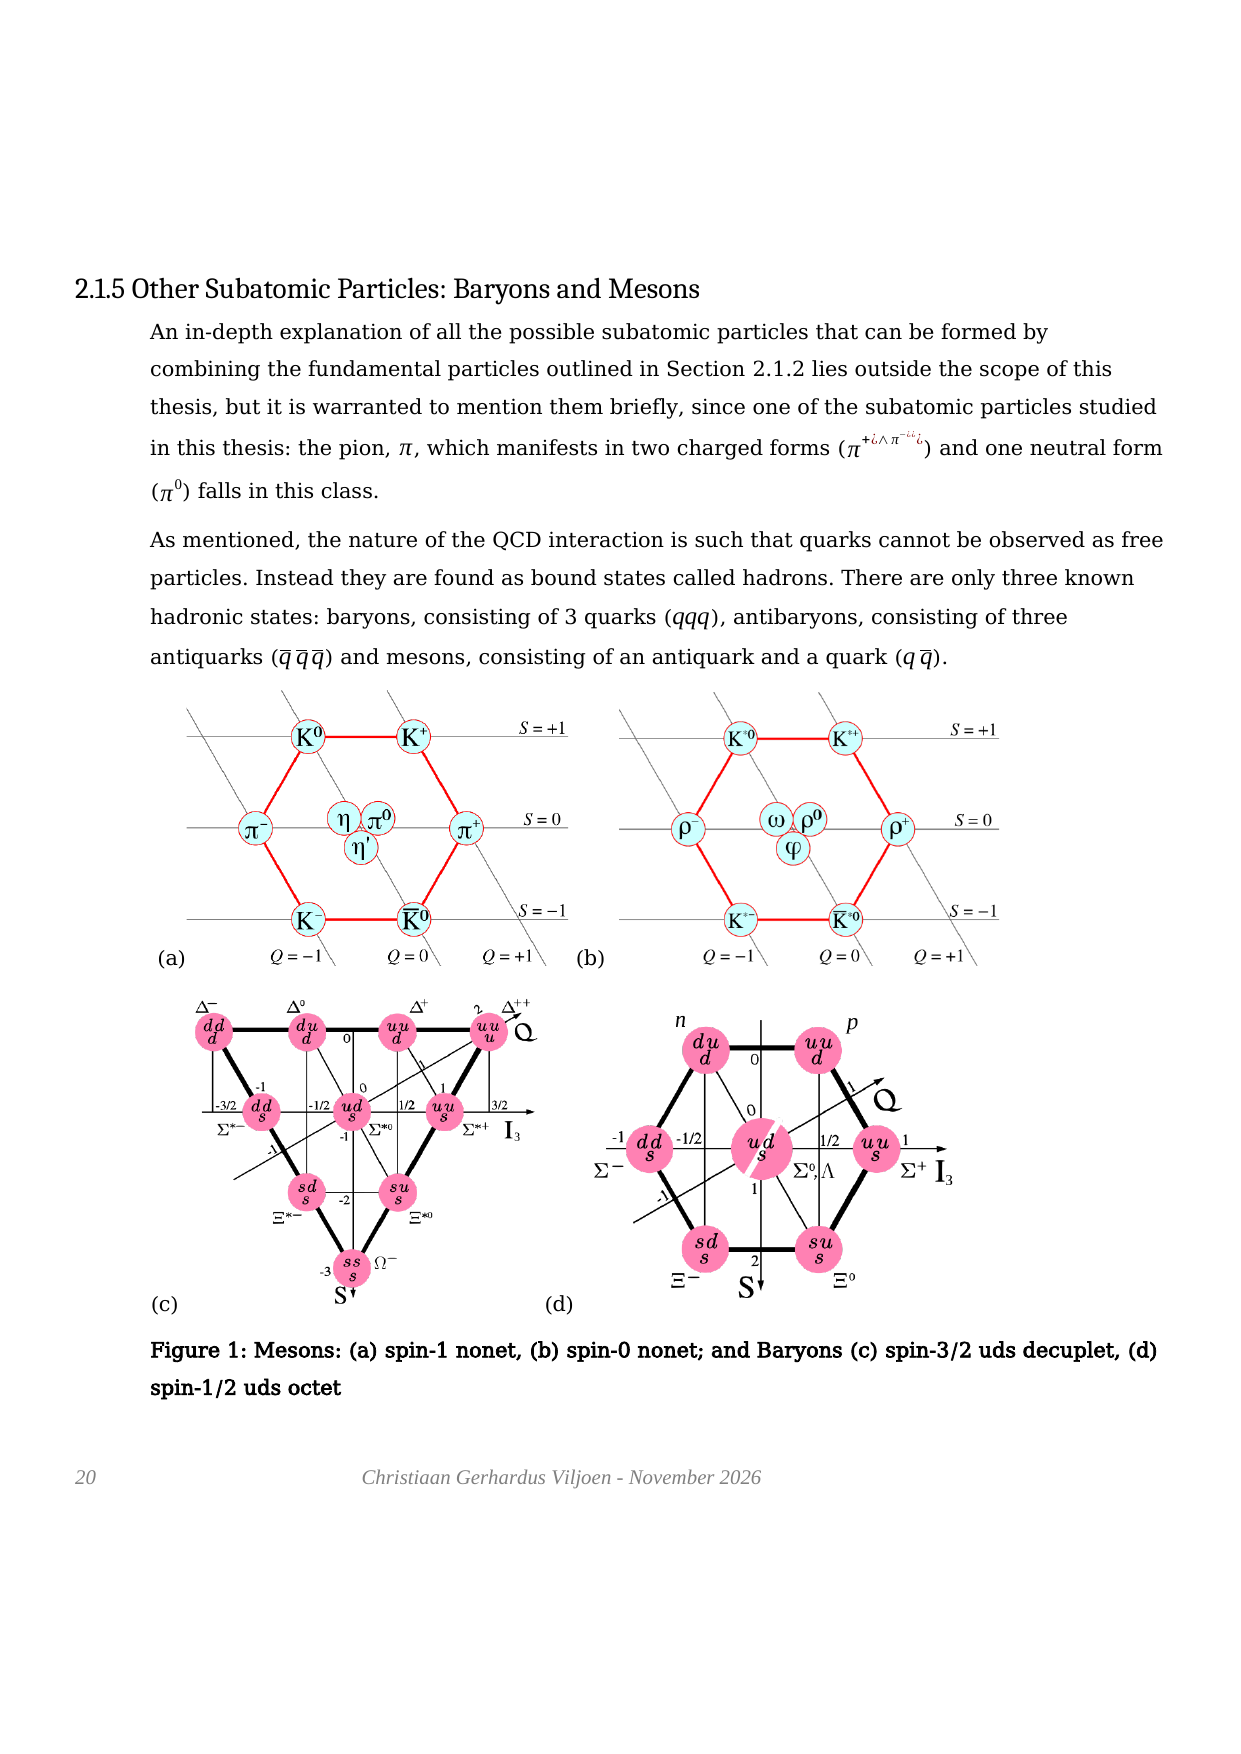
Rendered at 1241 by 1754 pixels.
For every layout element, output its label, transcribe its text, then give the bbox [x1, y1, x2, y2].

picture [186, 991, 544, 1312]
text Figure 1: Mesons: (a) spin-1 nonet, (b) spin-0 nonet; and Baryons (c) spin-3/2 uds decuplet, (d) spin-1/2 uds octet [150, 1337, 1165, 1399]
subtitle Other Subatomic Particles: Baryons and Mesons [75, 272, 1165, 306]
picture [581, 1000, 963, 1312]
picture [186, 690, 569, 966]
picture [619, 692, 1000, 966]
text As mentioned, the nature of the QCD interaction is such that quarks cannot be observed as free particles. Instead they are found as bound states called hadrons. There are only three known hadronic states: baryons, consisting of 3 quarks (), antibaryons, consisting of three antiquarks () and mesons, consisting of an antiquark and a quark (). [150, 527, 1165, 670]
text An in-depth explanation of all the possible subatomic particles that can be formed by combining the fundamental particles outlined in Section 2.1.2 lies outside the scope of this thesis, but it is warranted to mention them briefly, since one of the subatomic particles studied in this thesis: the pion, , which manifests in two charged forms () and one neutral form () falls in this class. [150, 318, 1165, 506]
